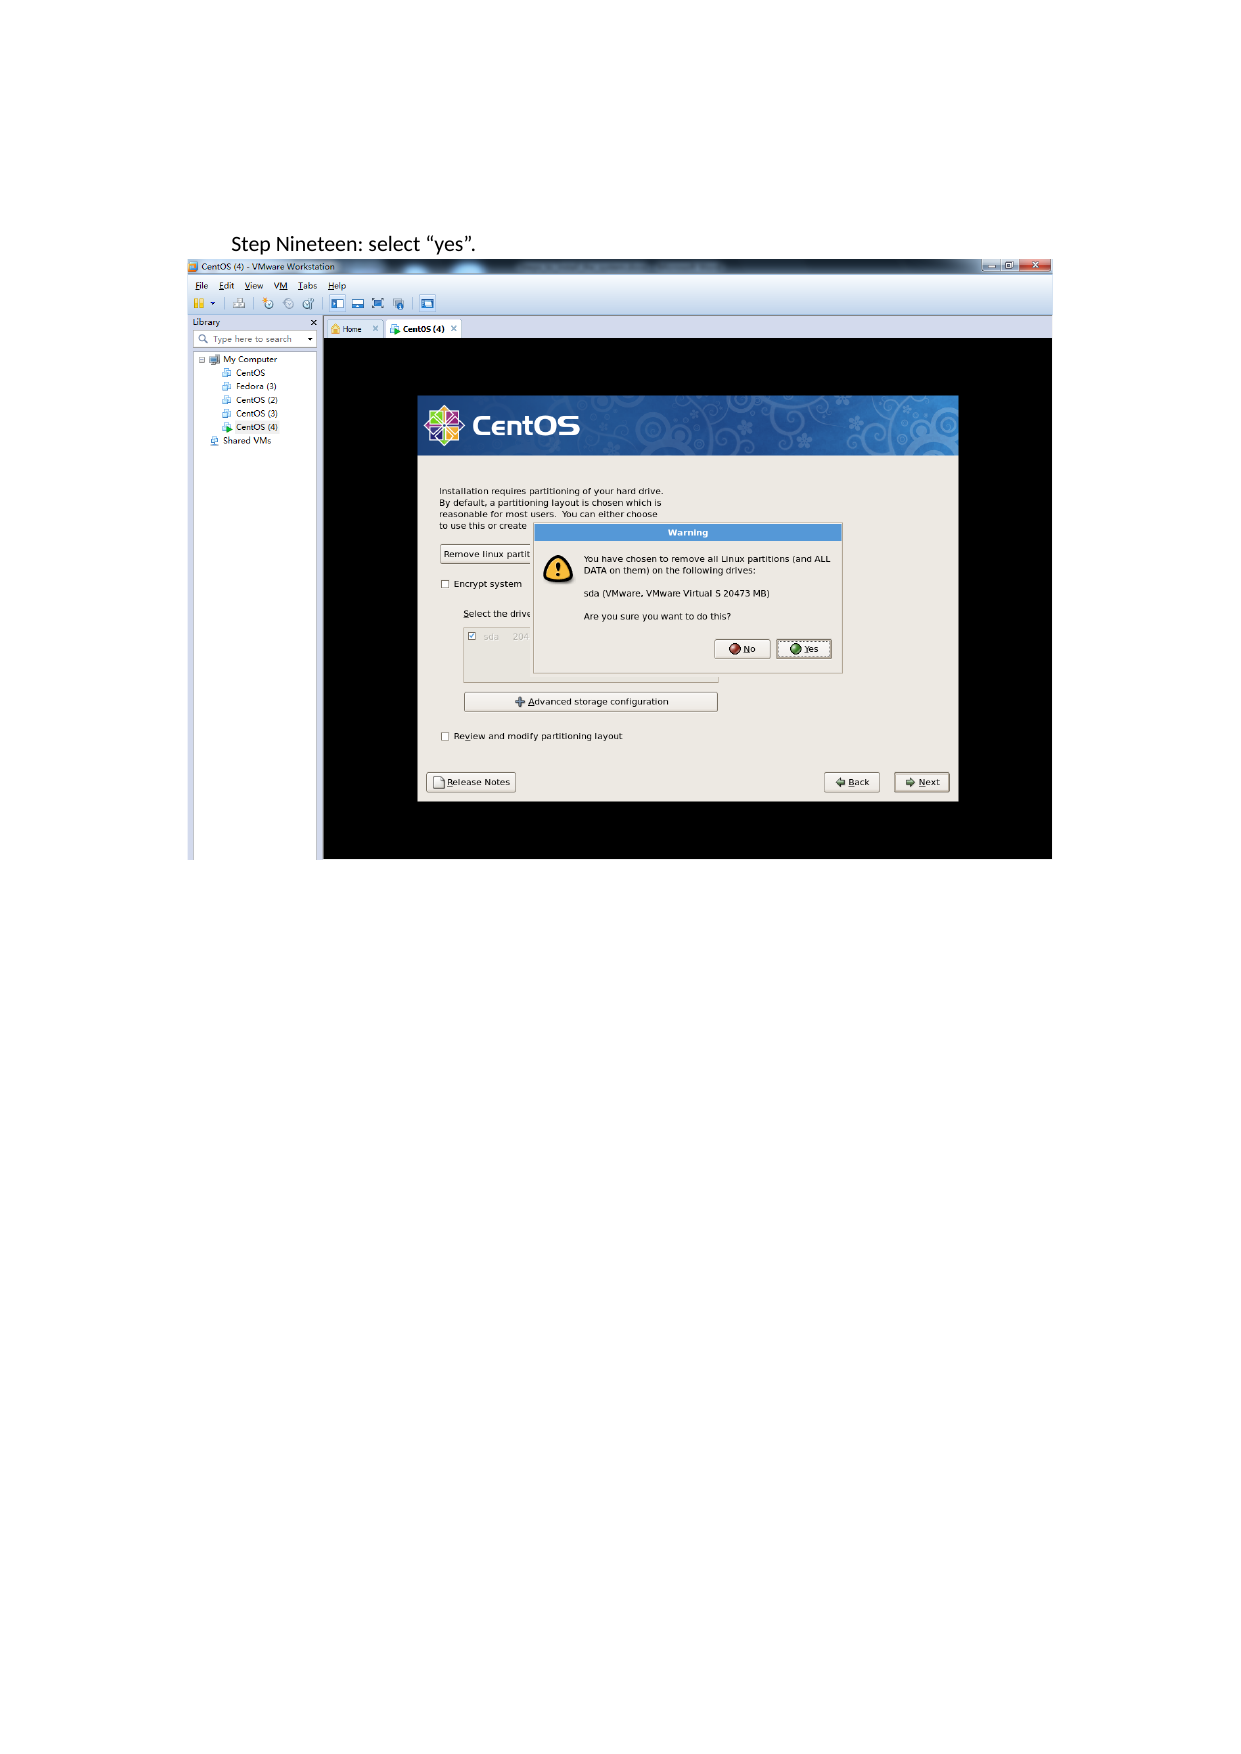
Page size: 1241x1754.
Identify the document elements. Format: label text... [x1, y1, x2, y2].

text Step Nineteen: select “yes”. [187, 227, 1053, 259]
picture [187, 259, 1053, 860]
